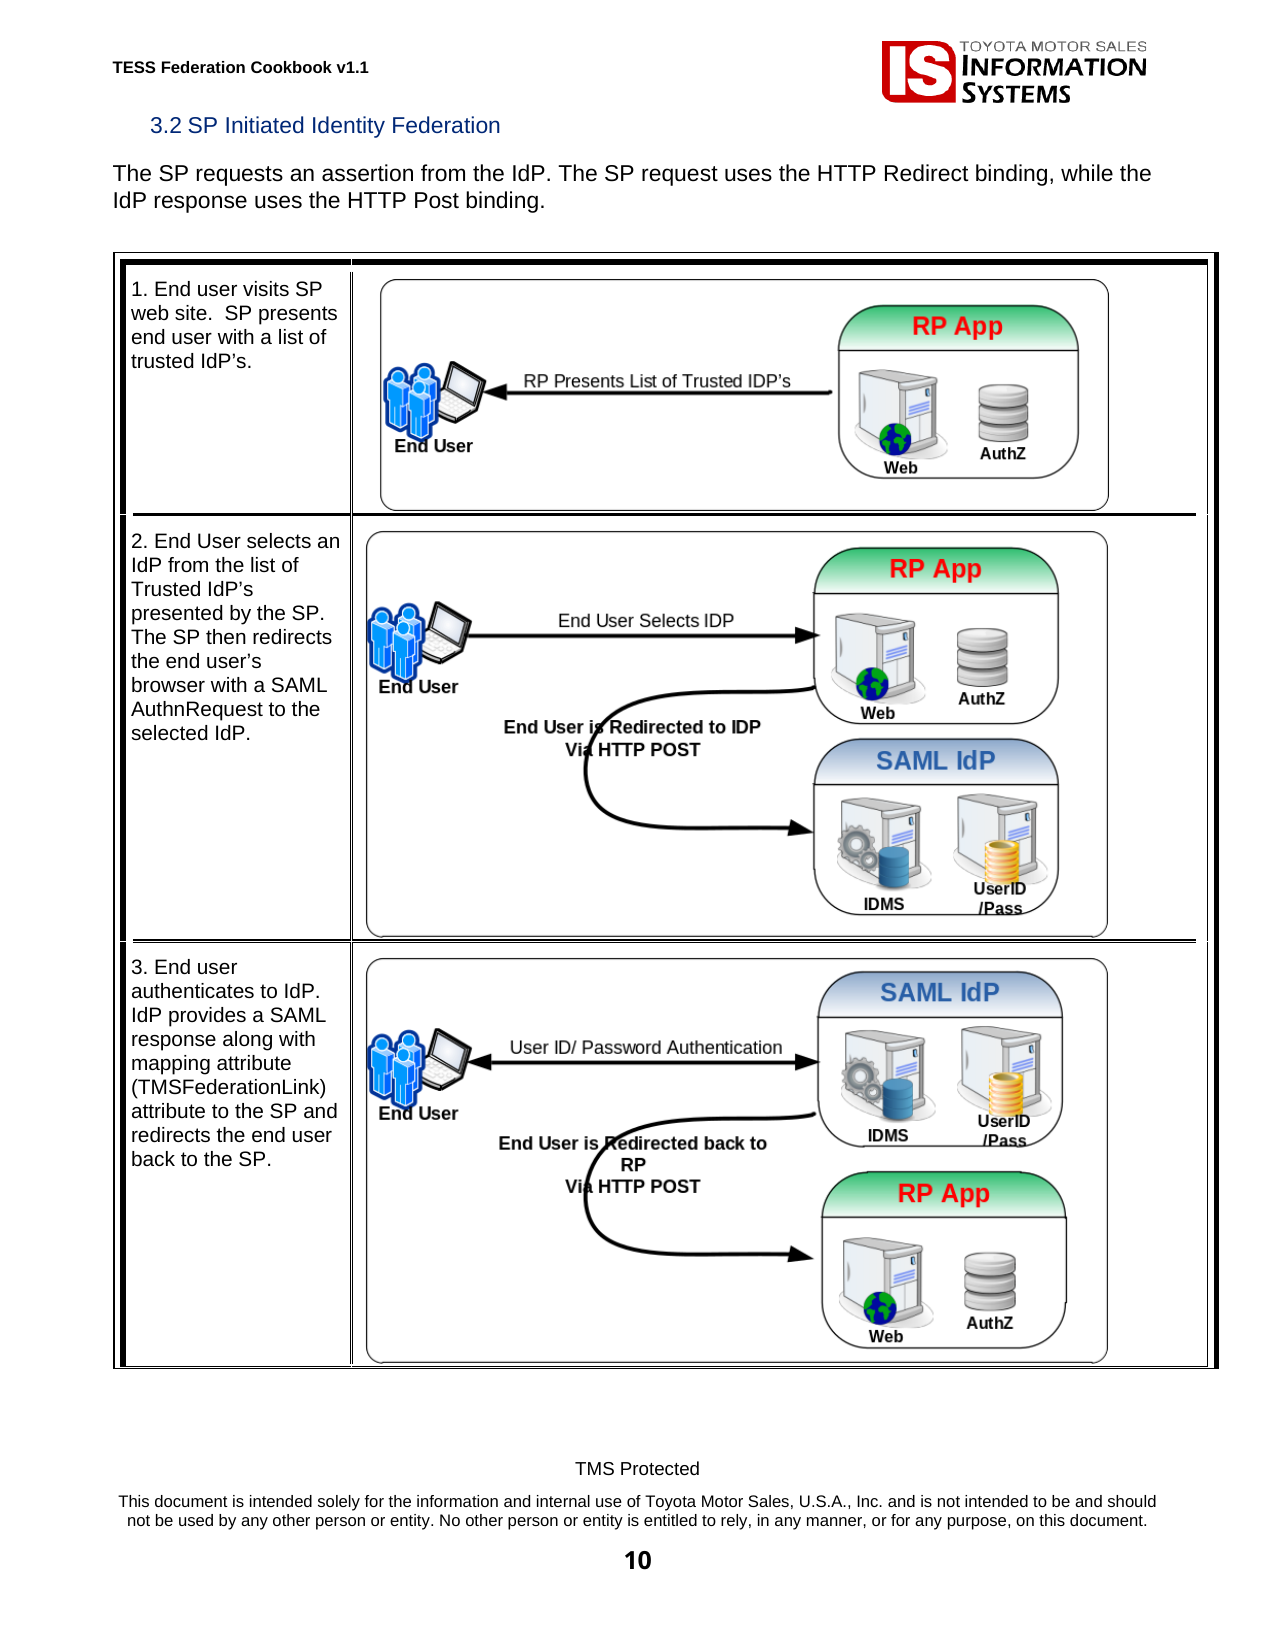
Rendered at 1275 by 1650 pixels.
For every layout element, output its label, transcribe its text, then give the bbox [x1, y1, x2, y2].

table_cell [352, 939, 1207, 1366]
table_cell 3. End user authenticates to IdP. IdP provides a SAML response along with mapping attribute (TMSFederationLink) attribute to the SP and redirects the end user back to the SP. [126, 939, 352, 1366]
list The SP requests an assertion from the IdP. The SP request uses the HTTP Redirect binding, while the IdP response uses the HTTP Post binding. [112, 160, 1162, 214]
table_cell 2. End User selects an IdP from the list of Trusted IdP’s presented by the SP. The SP then redirects the end user’s browser with a SAML AuthnRequest to the selected IdP. [120, 513, 350, 939]
table_cell [1208, 939, 1213, 1366]
table_header 1. End user visits SP web site. SP presents end user with a list of trusted IdP’s. [126, 260, 352, 513]
table_cell [353, 513, 1213, 939]
subtitle SP Initiated Identity Federation [150, 112, 1162, 139]
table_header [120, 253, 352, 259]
picture [882, 39, 1147, 110]
table_header [352, 253, 1213, 513]
